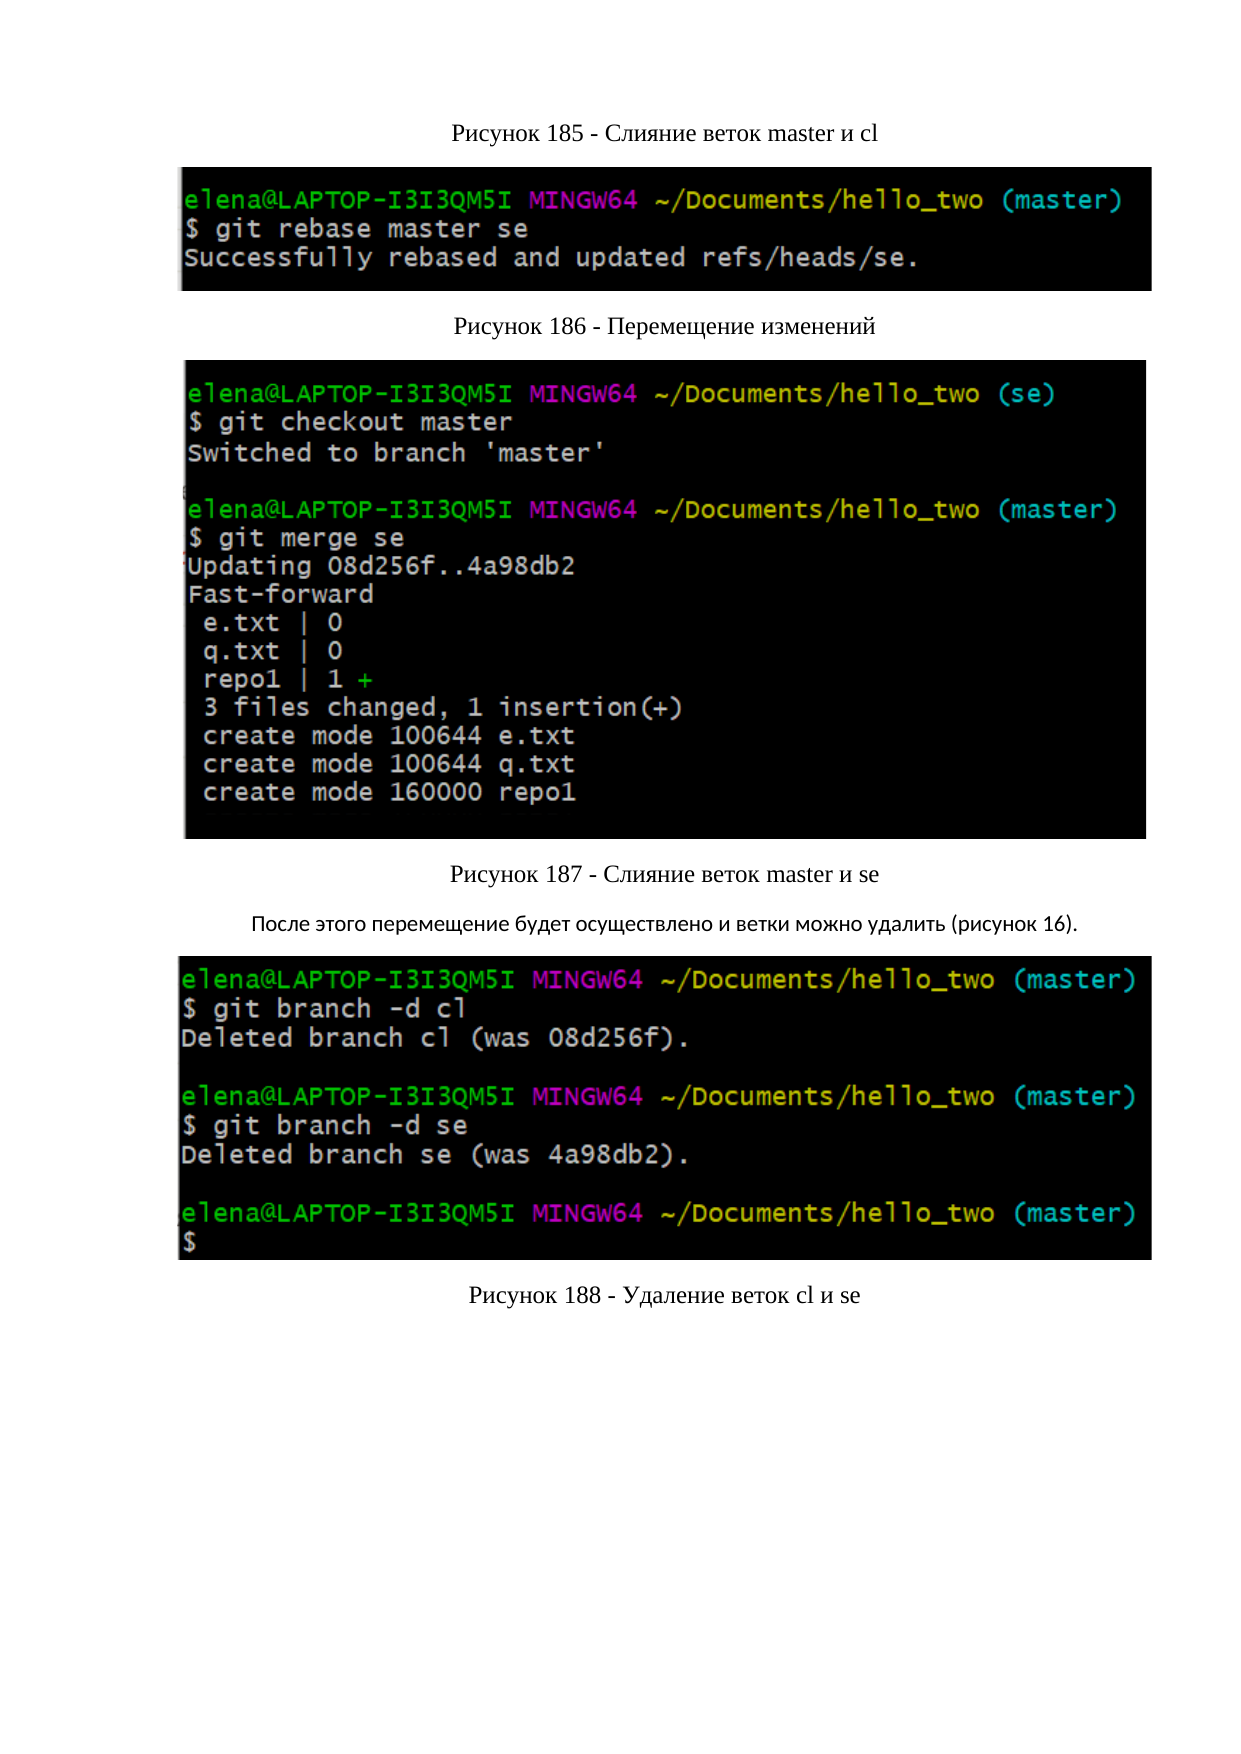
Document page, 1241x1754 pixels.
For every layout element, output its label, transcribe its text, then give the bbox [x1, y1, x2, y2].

text Рисунок 185 - Слияние веток master и cl [177, 118, 1152, 147]
text Рисунок 187 - Слияние веток master и se [177, 859, 1152, 888]
picture [177, 167, 1152, 291]
picture [177, 956, 1152, 1260]
text Рисунок 186 - Перемещение изменений [177, 311, 1152, 340]
text Рисунок 188 - Удаление веток cl и se [177, 1280, 1152, 1309]
picture [182, 360, 1147, 839]
text После этого перемещение будет осуществлено и ветки можно удалить (рисунок 16). [177, 909, 1152, 937]
